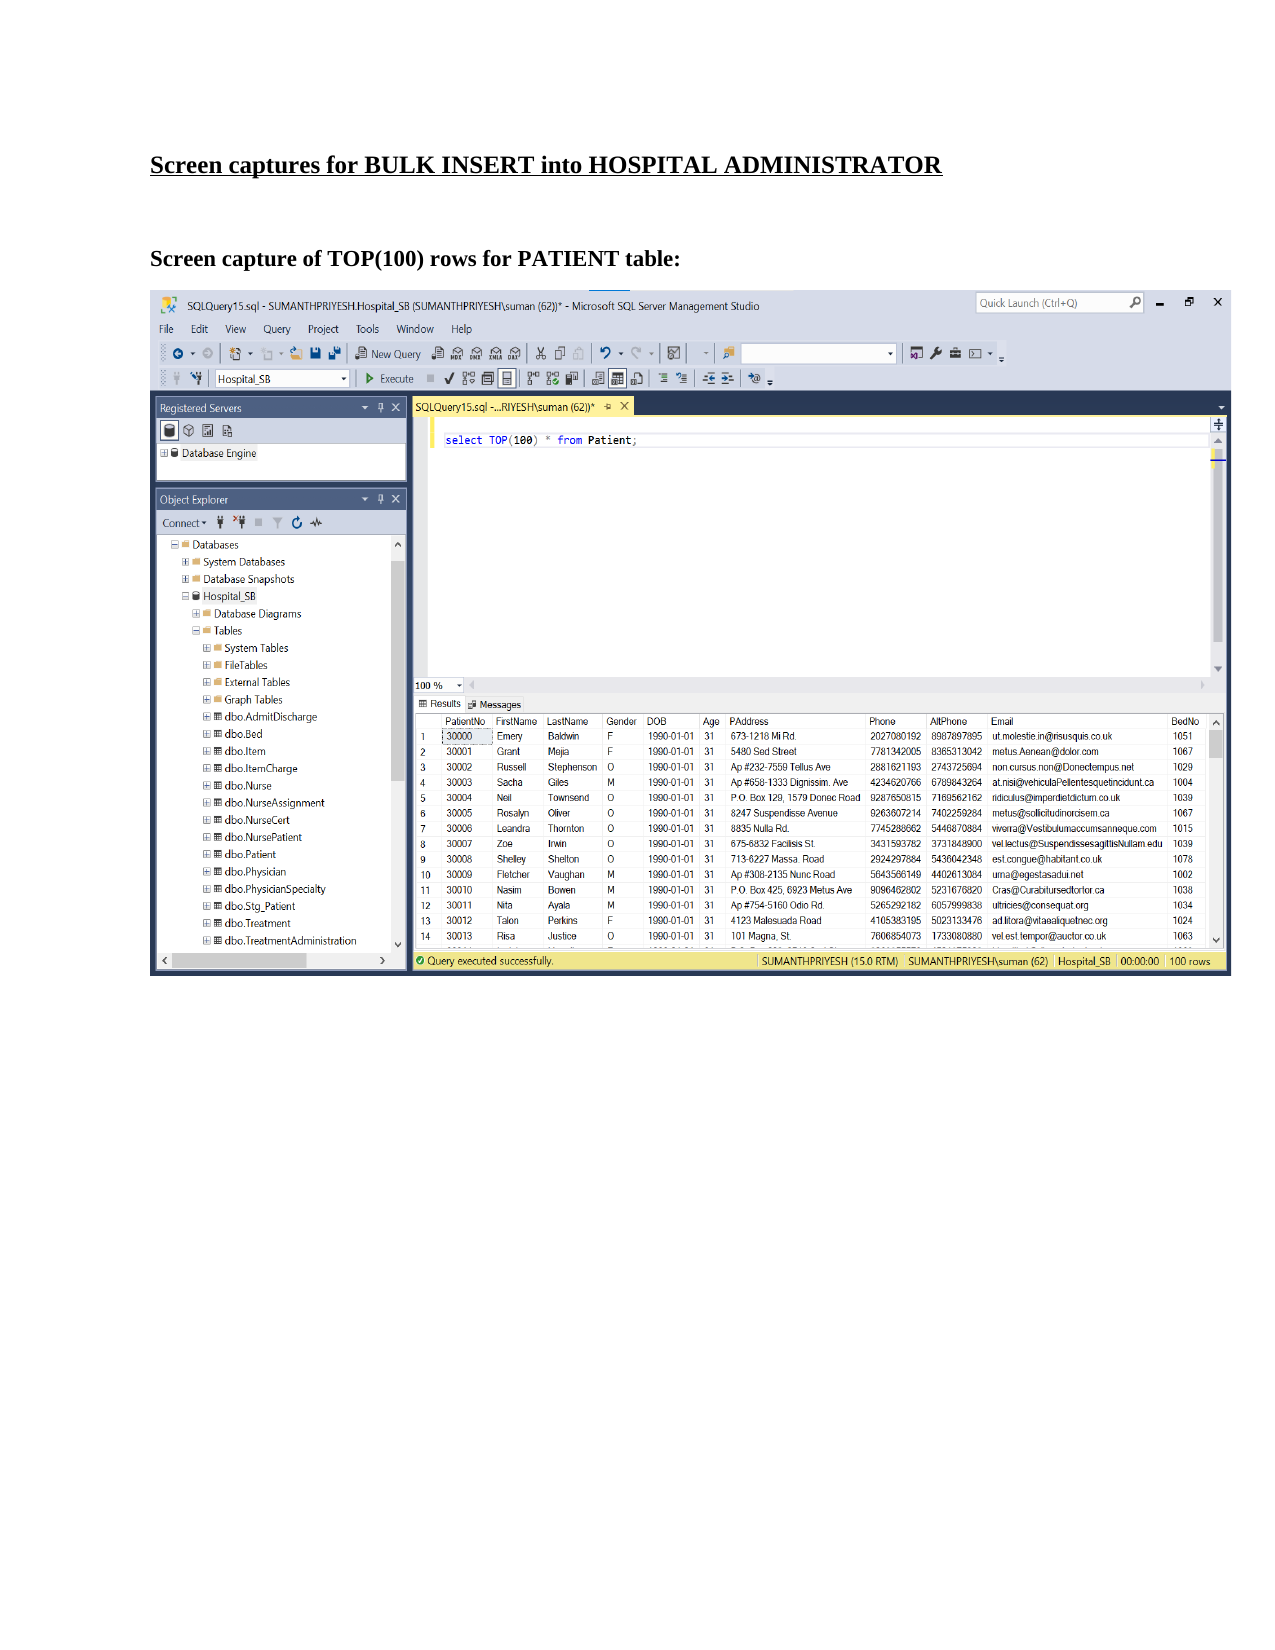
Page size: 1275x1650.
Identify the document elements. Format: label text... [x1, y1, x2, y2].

text Screen captures for BULK INSERT into HOSPITAL ADMINISTRATOR [150, 150, 1125, 179]
picture [150, 290, 1232, 976]
text Screen capture of TOP(100) rows for PATIENT table: [150, 245, 1125, 272]
